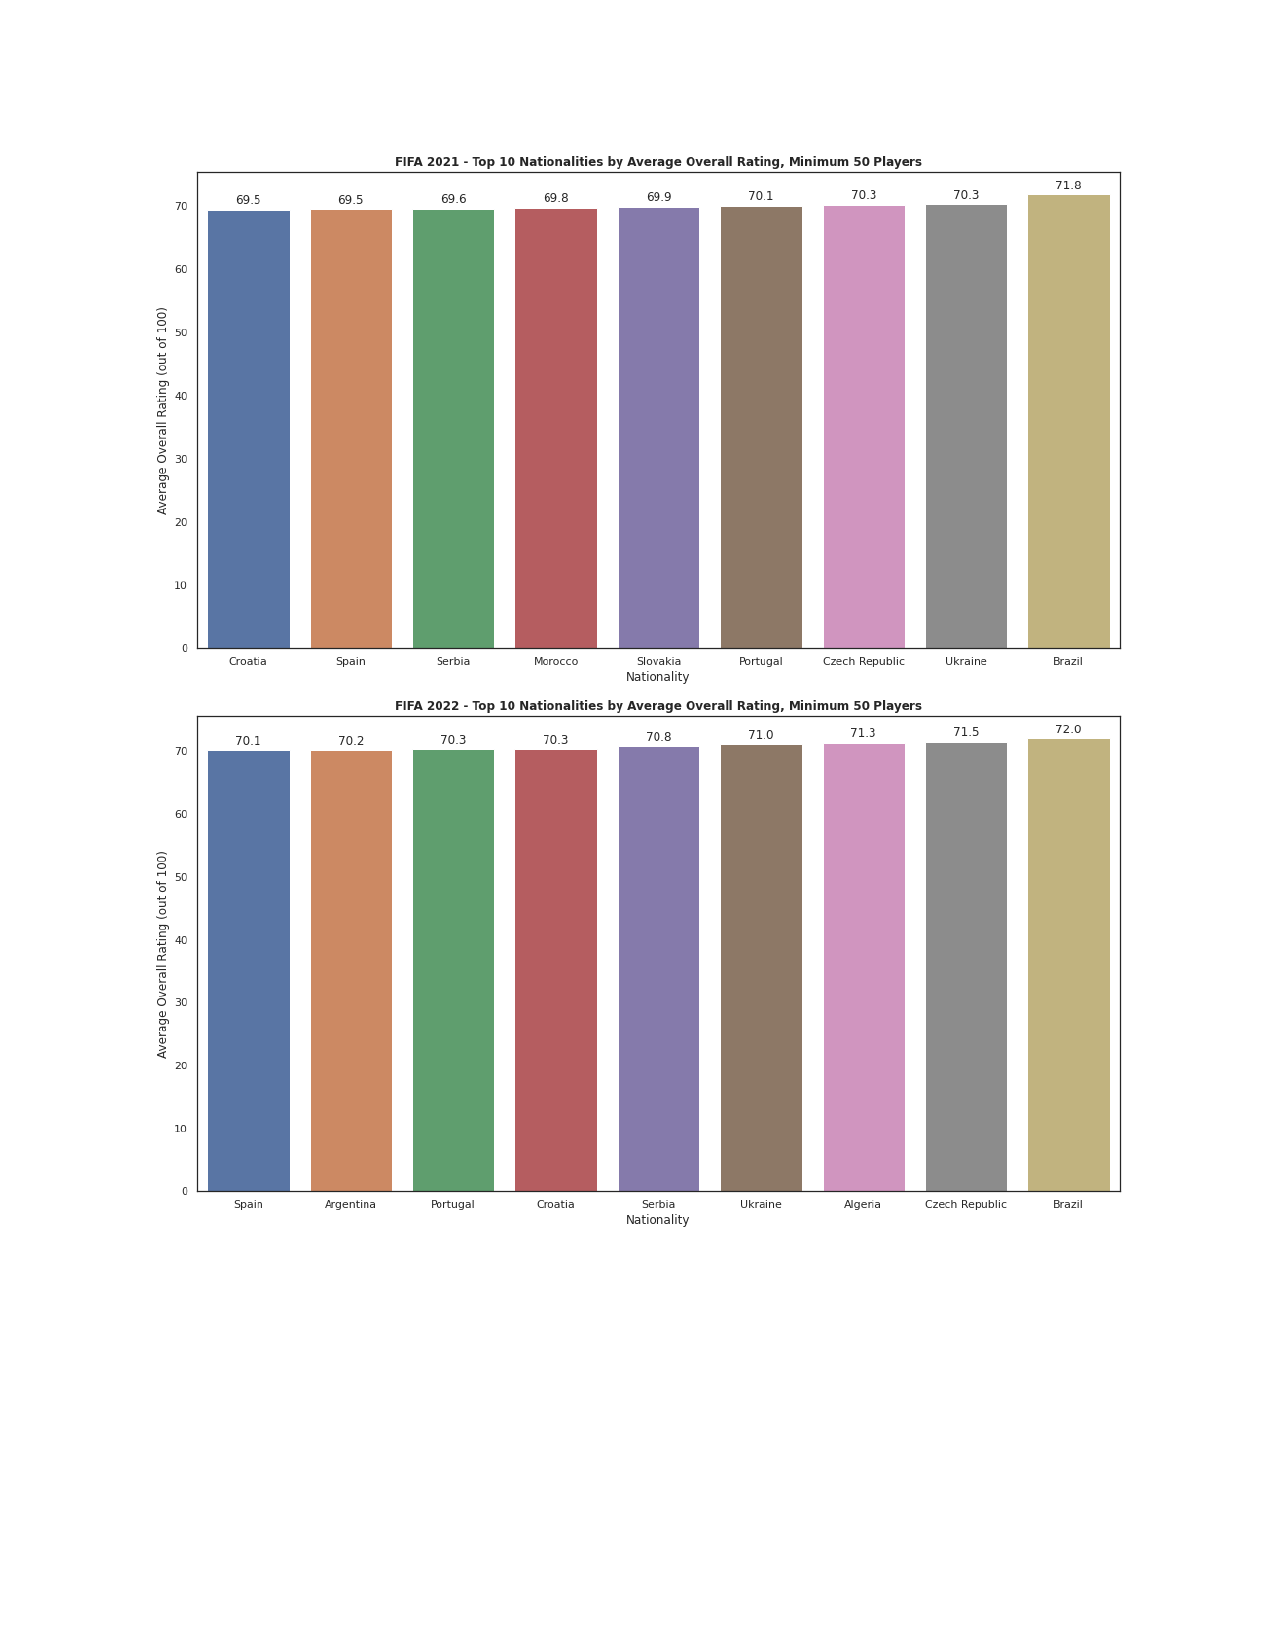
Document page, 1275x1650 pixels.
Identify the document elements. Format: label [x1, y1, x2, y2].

picture [150, 150, 1125, 690]
picture [150, 693, 1125, 1233]
